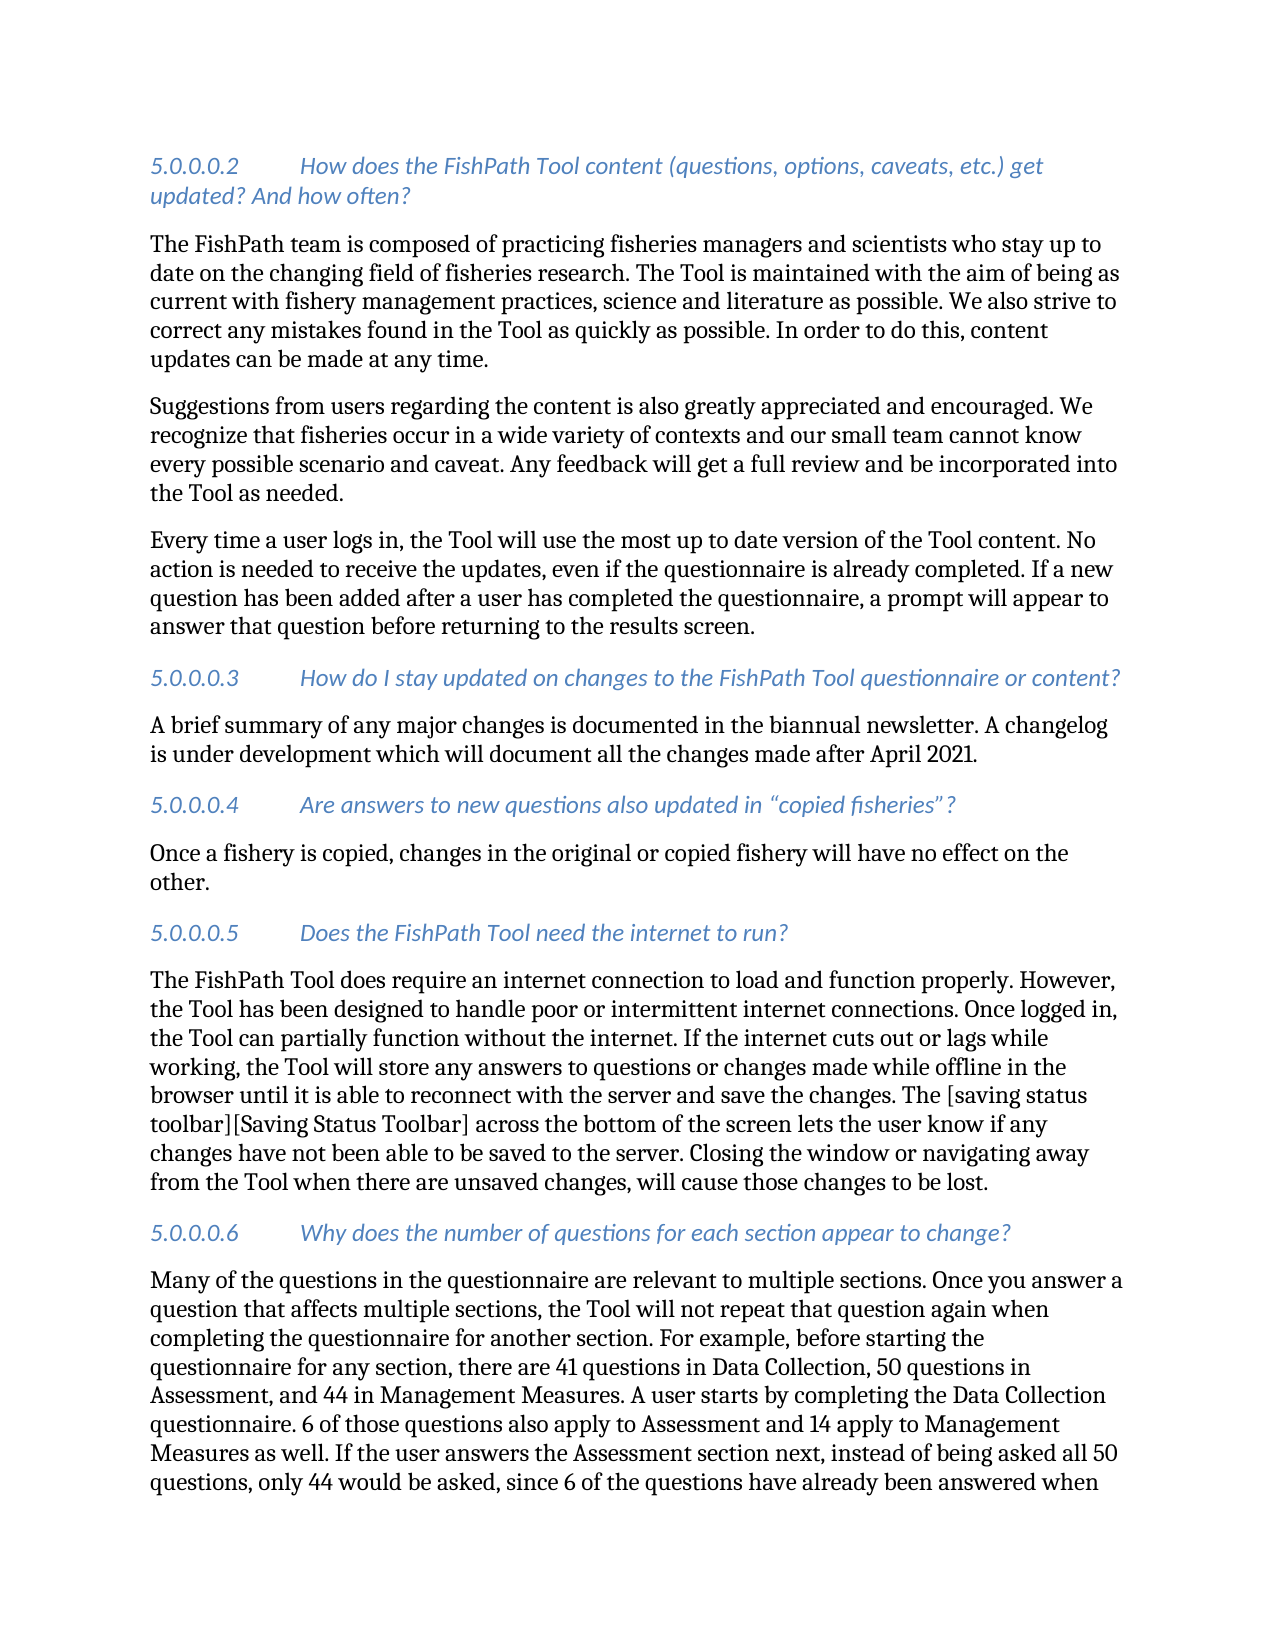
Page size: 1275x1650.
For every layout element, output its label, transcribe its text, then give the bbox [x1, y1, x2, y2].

subtitle 5.0.0.0.5 Does the FishPath Tool need the internet to run? [150, 917, 1125, 948]
subtitle 5.0.0.0.3 How do I stay updated on changes to the FishPath Tool questionnaire or content? [150, 662, 1125, 692]
text Once a fishery is copied, changes in the original or copied fishery will have no effect on the other. [150, 839, 1125, 896]
text The FishPath team is composed of practicing fisheries managers and scientists who stay up to date on the changing field of fisheries research. The Tool is maintained with the aim of being as current with fishery management practices, science and literature as possible. We also strive to correct any mistakes found in the Tool as quickly as possible. In order to do this, content updates can be made at any time. [150, 230, 1125, 373]
subtitle 5.0.0.0.2 How does the FishPath Tool content (questions, options, caveats, etc.) get updated? And how often? [150, 150, 1125, 211]
subtitle 5.0.0.0.4 Are answers to new questions also updated in “copied fisheries”? [150, 789, 1125, 820]
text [150, 1266, 1125, 1496]
subtitle 5.0.0.0.6 Why does the number of questions for each section appear to change? [150, 1217, 1125, 1248]
text Suggestions from users regarding the content is also greatly appreciated and encouraged. We recognize that fisheries occur in a wide variety of contexts and our small team cannot know every possible scenario and caveat. Any feedback will get a full review and be incorporated into the Tool as needed. [150, 392, 1125, 507]
text The FishPath Tool does require an internet connection to load and function properly. However, the Tool has been designed to handle poor or intermittent internet connections. Once logged in, the Tool can partially function without the internet. If the internet cuts out or lags while working, the Tool will store any answers to questions or changes made while offline in the browser until it is able to reconnect with the server and save the changes. The [saving status toolbar][Saving Status Toolbar] across the bottom of the screen lets the user know if any changes have not been able to be saved to the server. Closing the window or navigating away from the Tool when there are unsaved changes, will cause those changes to be lost. [150, 966, 1125, 1196]
text Every time a user logs in, the Tool will use the most up to date version of the Tool content. No action is needed to receive the updates, even if the questionnaire is already completed. If a new question has been added after a user has completed the questionnaire, a prompt will appear to answer that question before returning to the results screen. [150, 526, 1125, 641]
text A brief summary of any major changes is documented in the biannual newsletter. A changelog is under development which will document all the changes made after April 2021. [150, 711, 1125, 769]
